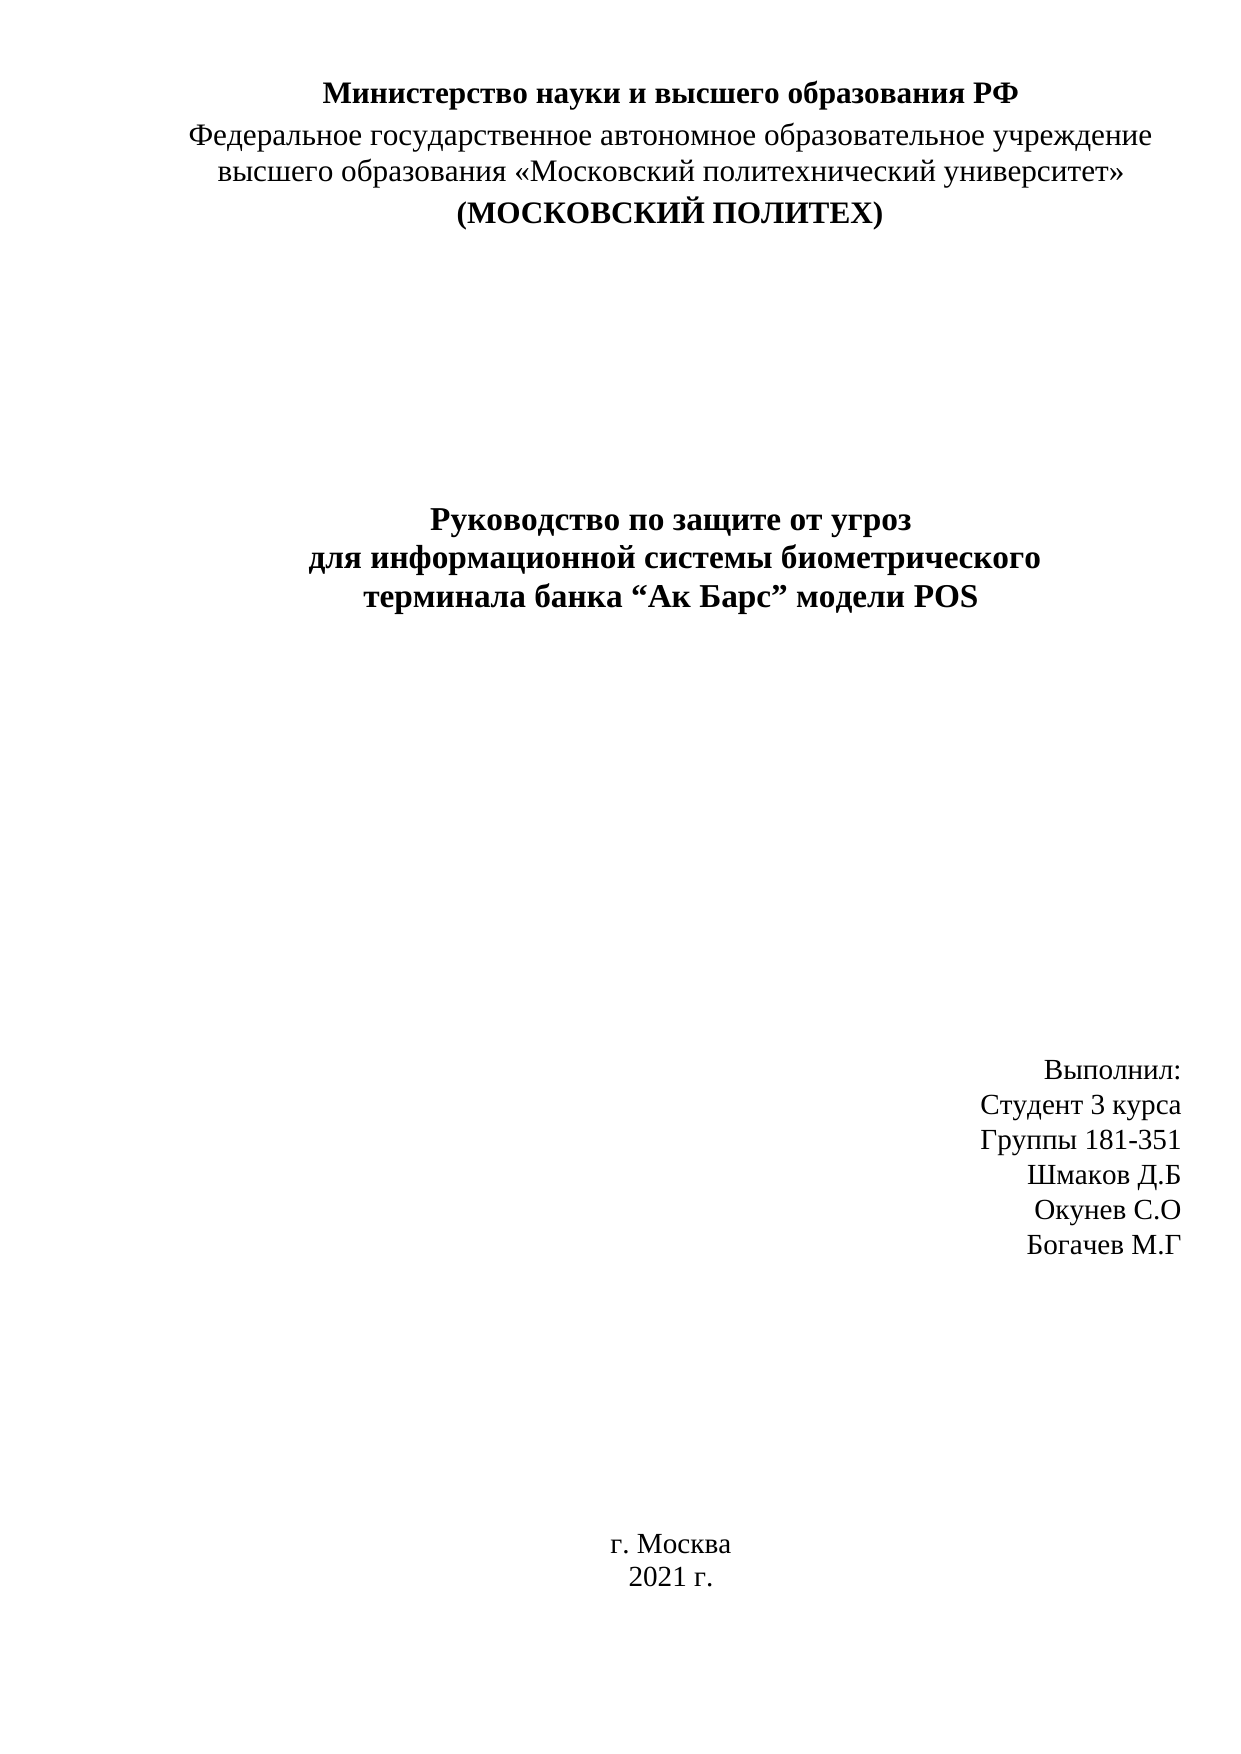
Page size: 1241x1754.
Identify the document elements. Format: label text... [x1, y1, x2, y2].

text Шмаков Д.Б [160, 1156, 1181, 1191]
text Руководство по защите от угроз [160, 499, 1181, 538]
text Окунев С.О [160, 1191, 1181, 1226]
text Студент 3 курса [160, 1086, 1181, 1121]
text Богачев М.Г [160, 1226, 1181, 1261]
text Выполнил: [160, 1051, 1181, 1086]
text г. Москва [160, 1530, 1181, 1559]
text Министерство науки и высшего образования РФ [160, 74, 1181, 110]
text для информационной системы биометрического [160, 538, 1181, 576]
text (МОСКОВСКИЙ ПОЛИТЕХ) [160, 194, 1179, 230]
text Федеральное государственное автономное образовательное учреждение высшего образования «Московский политехнический университет» [160, 116, 1181, 188]
text 2021 г. [160, 1559, 1181, 1593]
text Группы 181-351 [160, 1121, 1181, 1156]
text терминала банка “Ак Барс” модели POS [160, 576, 1181, 614]
